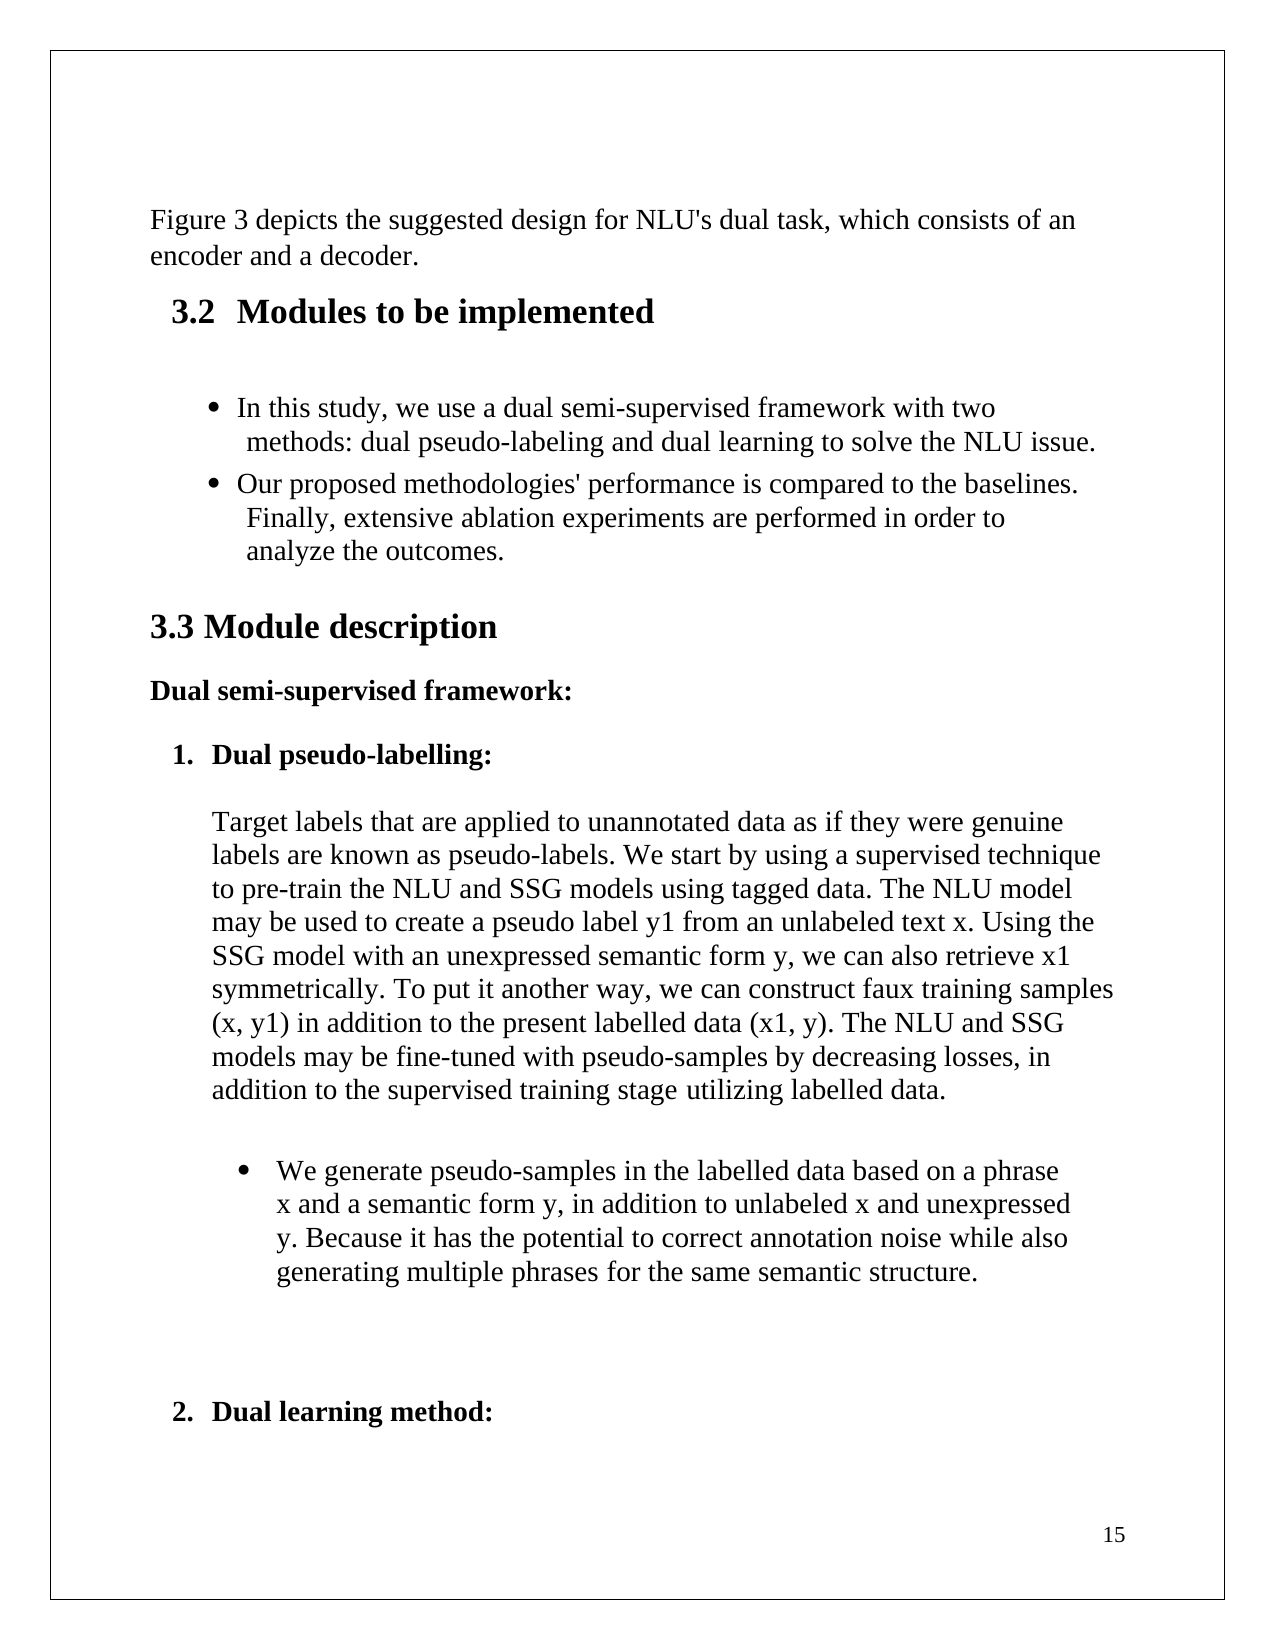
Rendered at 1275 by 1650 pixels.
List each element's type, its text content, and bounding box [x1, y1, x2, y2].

subtitle Dual learning method: [172, 1394, 1181, 1427]
list Our proposed methodologies' performance is compared to the baselines. Finally, extensive ablation experiments are performed in order to analyze the outcomes. [208, 466, 1101, 567]
text Target labels that are applied to unannotated data as if they were genuine labels are known as pseudo-labels. We start by using a supervised technique to pre-train the NLU and SSG models using tagged data. The NLU model may be used to create a pseudo label y1 from an unlabeled text x. Using the SSG model with an unexpressed semantic form y, we can also retrieve x1 symmetrically. To put it another way, we can construct faux training samples (x, y1) in addition to the present labelled data (x1, y). The NLU and SSG models may be fine-tuned with pseudo-samples by decreasing losses, in addition to the supervised training stage utilizing labelled data. [212, 804, 1116, 1106]
subtitle Modules to be implemented [171, 291, 1181, 332]
list Dual pseudo-labelling: [172, 737, 1181, 771]
subtitle Dual semi-supervised framework: [150, 673, 1181, 707]
subtitle Module description [150, 606, 1181, 647]
text Figure 3 depicts the suggested design for NLU's dual task, which consists of an encoder and a decoder. [150, 202, 1155, 272]
list We generate pseudo-samples in the labelled data based on a phrase x and a semantic form y, in addition to unlabeled x and unexpressed y. Because it has the potential to correct annotation noise while also generating multiple phrases for the same semantic structure. [238, 1153, 1080, 1287]
list In this study, we use a dual semi-supervised framework with two methods: dual pseudo-labeling and dual learning to solve the NLU issue. [208, 390, 1110, 457]
